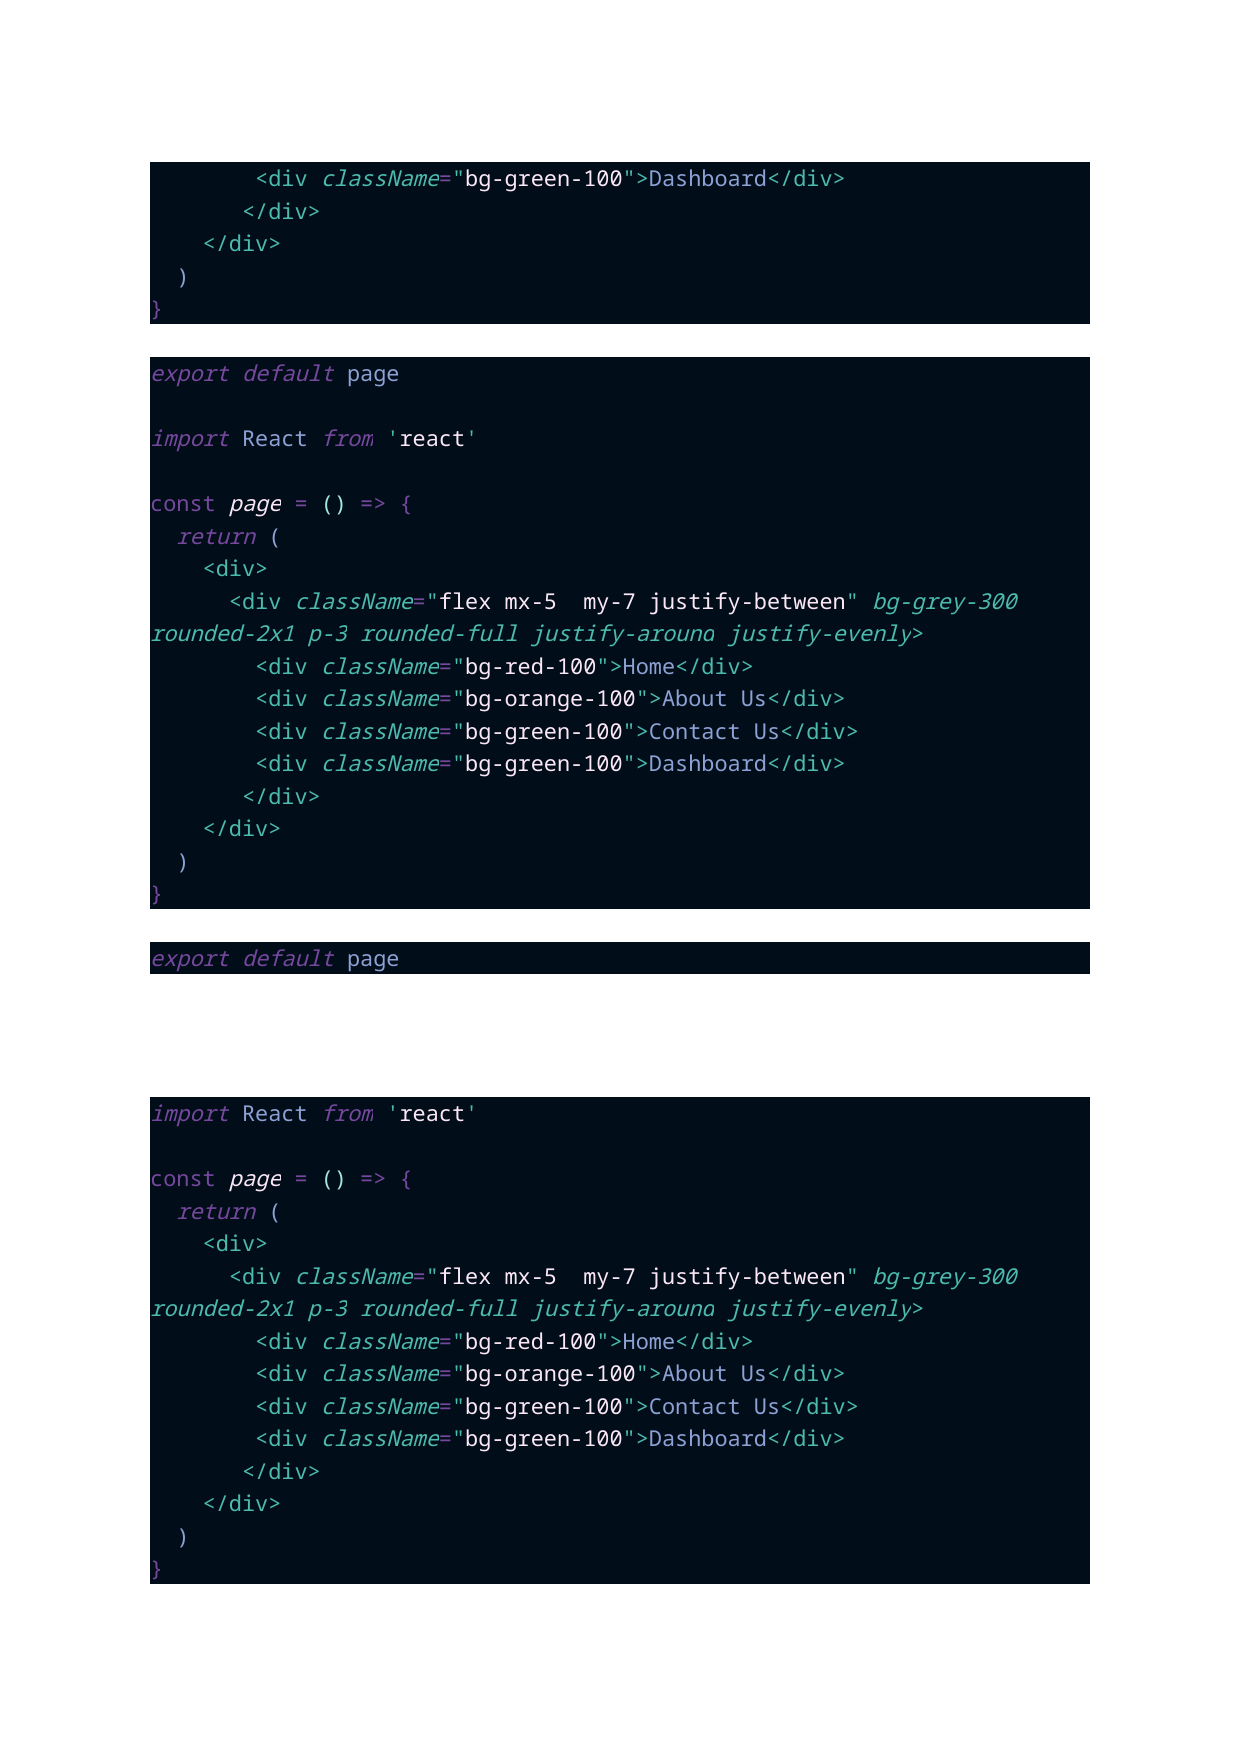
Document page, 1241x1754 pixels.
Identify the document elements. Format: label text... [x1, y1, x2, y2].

text <div className="flex mx-5 my-7 justify-between" bg-grey-300 rounded-2x1 p-3 rounded-full justify-around justify-evenly> [150, 584, 1090, 649]
text import React from 'react' [150, 1097, 1090, 1129]
text <div className="bg-orange-100">About Us</div> [150, 1357, 1090, 1389]
text <div className="bg-orange-100">About Us</div> [150, 682, 1090, 714]
text </div> [150, 194, 1090, 227]
text ) [150, 1519, 1090, 1552]
text return ( [150, 519, 1090, 552]
text <div> [150, 1227, 1090, 1259]
text import React from 'react' [150, 389, 1090, 454]
text <div className="bg-red-100">Home</div> [150, 649, 1090, 682]
text ) [150, 259, 1090, 292]
text export default page [150, 942, 1090, 974]
text } [150, 1552, 1090, 1584]
text const page = () => { [150, 487, 1090, 519]
text </div> [150, 227, 1090, 259]
text </div> [150, 812, 1090, 844]
text <div className="flex mx-5 my-7 justify-between" bg-grey-300 rounded-2x1 p-3 rounded-full justify-around justify-evenly> [150, 1259, 1090, 1324]
text </div> [150, 1487, 1090, 1519]
text <div className="bg-green-100">Dashboard</div> [150, 1422, 1090, 1454]
text <div className="bg-green-100">Contact Us</div> [150, 714, 1090, 747]
text const page = () => { [150, 1162, 1090, 1194]
text <div className="bg-green-100">Contact Us</div> [150, 1389, 1090, 1422]
text <div className="bg-green-100">Dashboard</div> [150, 747, 1090, 779]
text </div> [150, 779, 1090, 812]
text </div> [150, 1454, 1090, 1487]
text <div className="bg-green-100">Dashboard</div> [150, 162, 1090, 194]
text ) [150, 844, 1090, 877]
text <div> [150, 552, 1090, 584]
text } [150, 292, 1090, 324]
text <div className="bg-red-100">Home</div> [150, 1324, 1090, 1357]
text export default page [150, 357, 1090, 389]
text return ( [150, 1194, 1090, 1227]
text } [150, 877, 1090, 909]
